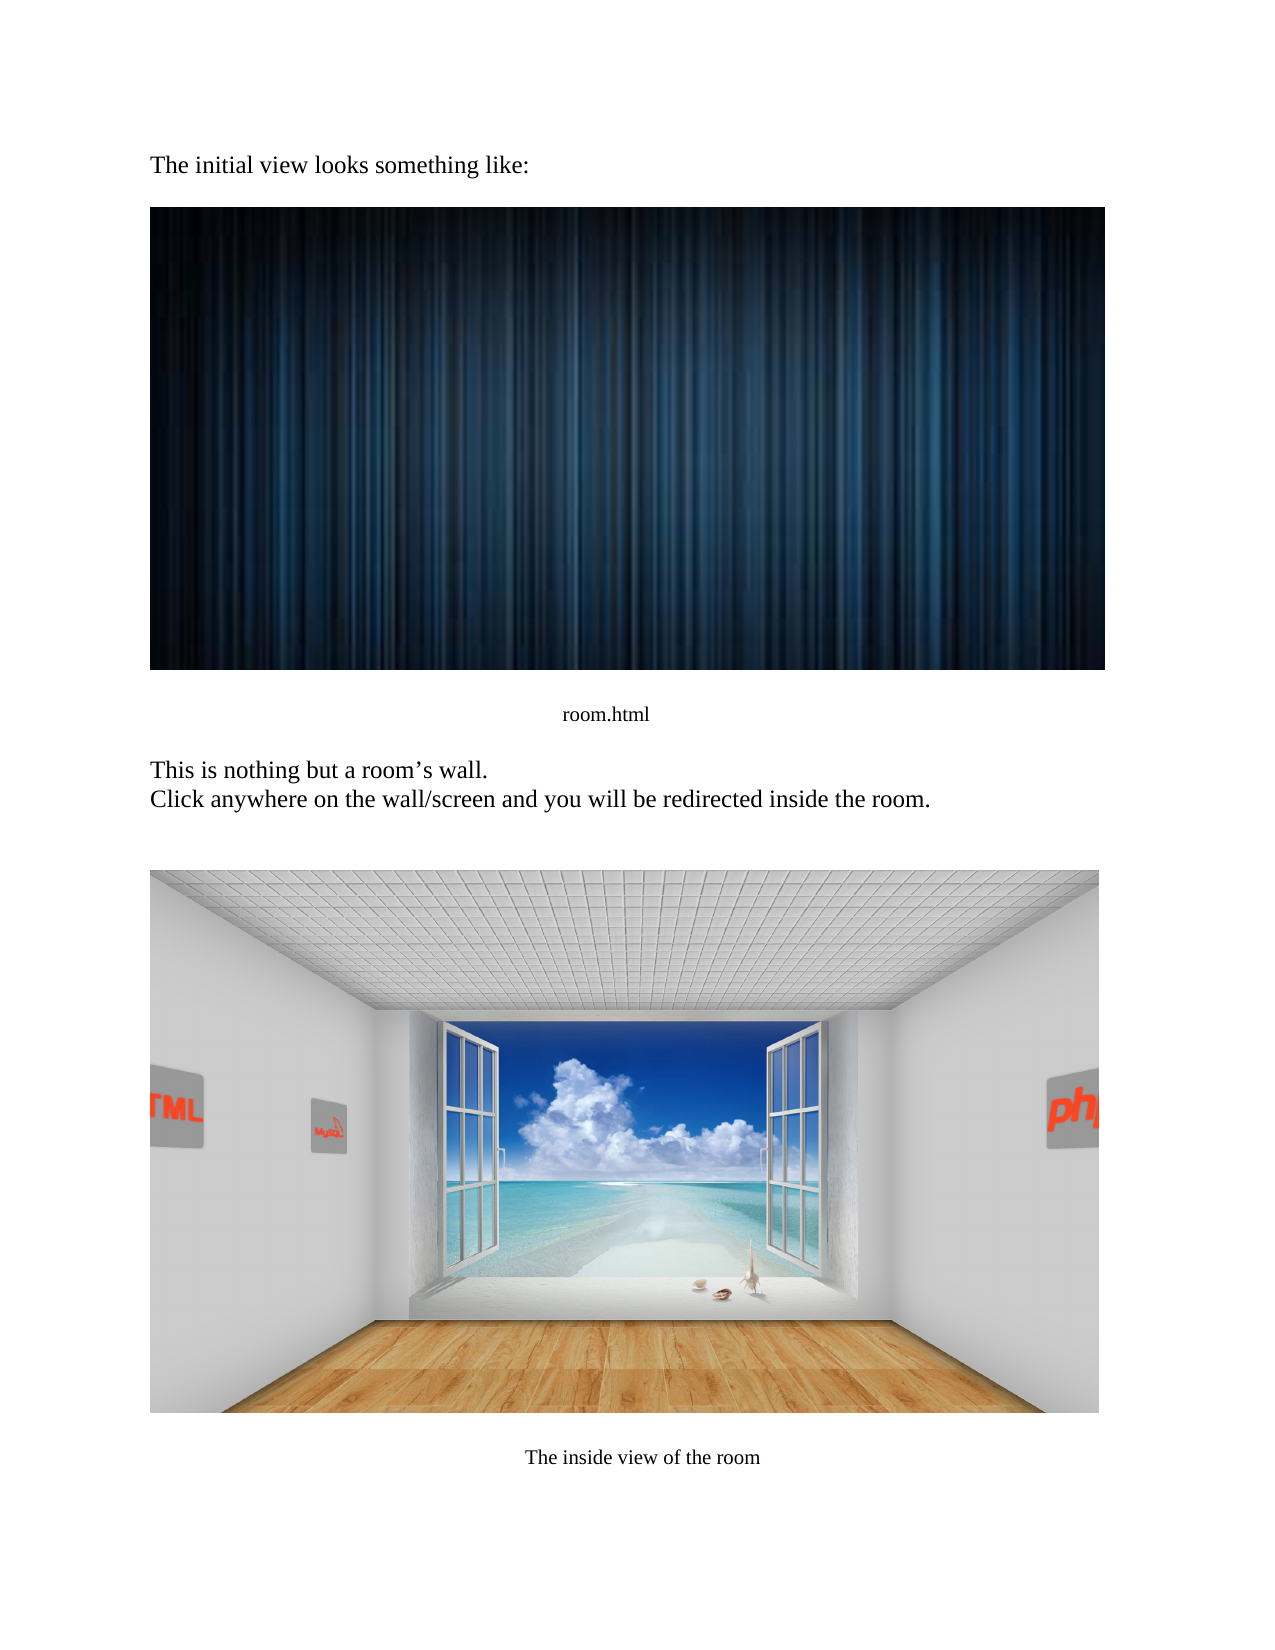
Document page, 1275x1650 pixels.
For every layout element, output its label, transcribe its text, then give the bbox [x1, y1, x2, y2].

text The inside view of the room [150, 1412, 1125, 1498]
picture [150, 207, 1105, 670]
text The initial view looks something like: [150, 150, 1125, 207]
text This is nothing but a room’s wall. Click anywhere on the wall/screen and you will be redirected inside the room. [150, 756, 1125, 842]
text room.html [150, 669, 1125, 727]
picture [150, 870, 1099, 1413]
